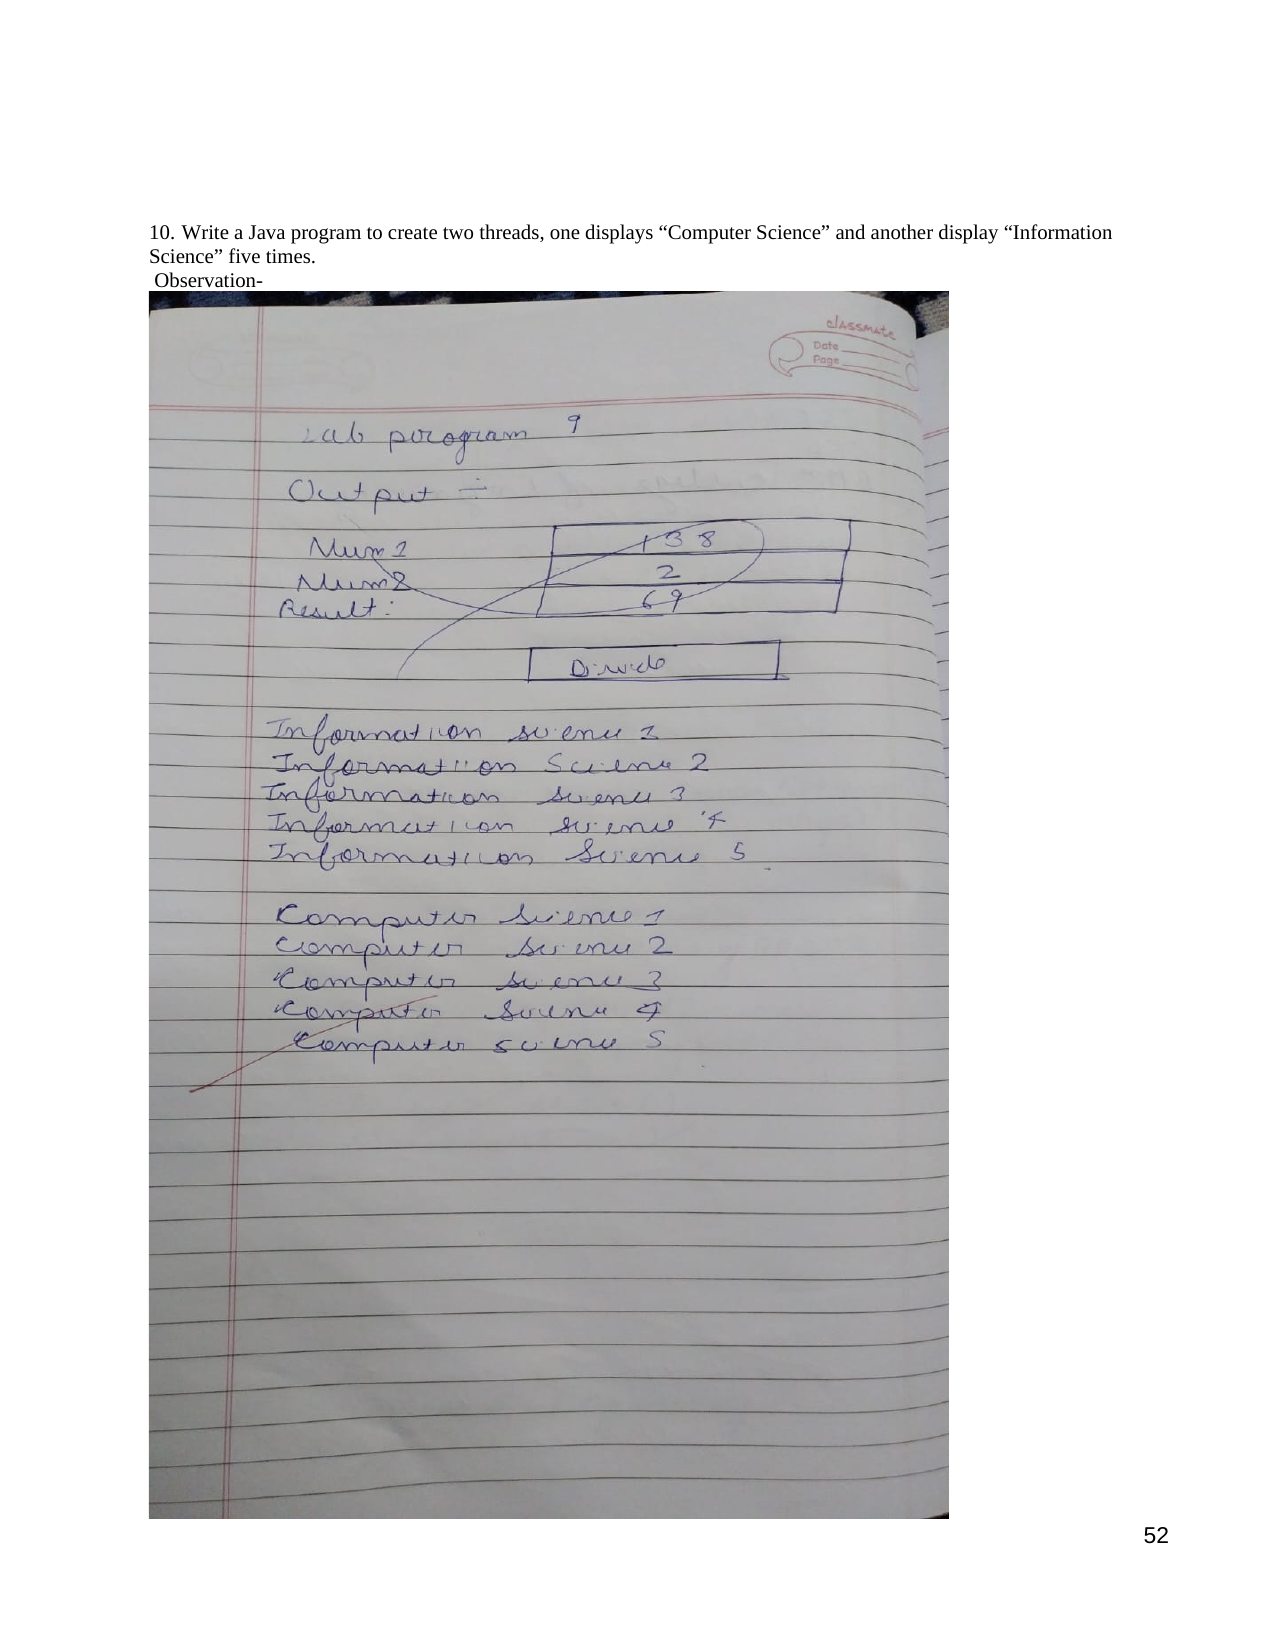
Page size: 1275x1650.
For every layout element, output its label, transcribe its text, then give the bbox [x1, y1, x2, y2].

picture [148, 291, 949, 1519]
text Observation- [149, 268, 1169, 292]
text 10. Write a Java program to create two threads, one displays “Computer Science” and another display “Information Science” five times. [149, 220, 1169, 268]
